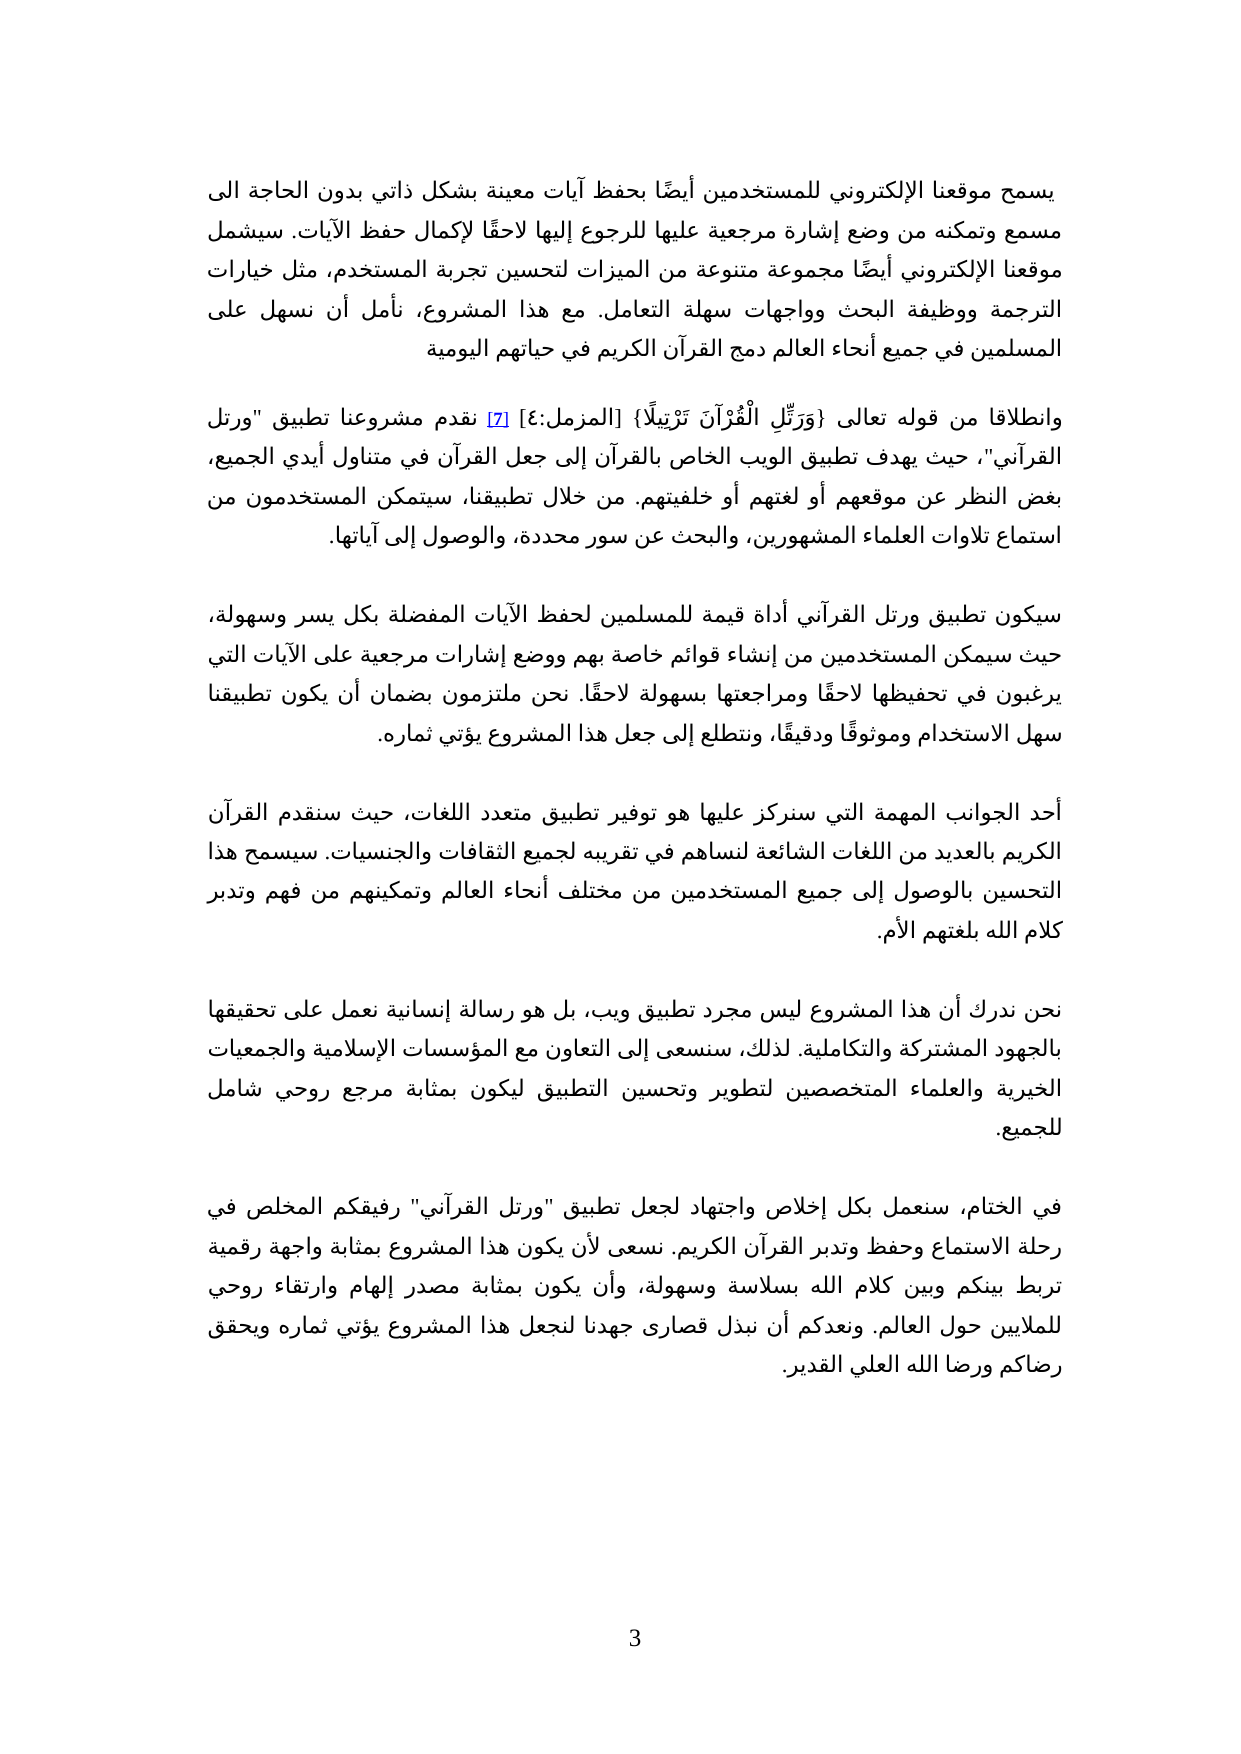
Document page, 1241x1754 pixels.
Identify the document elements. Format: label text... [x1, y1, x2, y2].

subtitle يسمح موقعنا الإلكتروني للمستخدمين أيضًا بحفظ آيات معينة بشكل ذاتي بدون الحاجة الى مسمع وتمكنه من وضع إشارة مرجعية عليها للرجوع إليها لاحقًا لإكمال حفظ الآيات. سيشمل موقعنا الإلكتروني أيضًا مجموعة متنوعة من الميزات لتحسين تجربة المستخدم، مثل خيارات الترجمة ووظيفة البحث وواجهات سهلة التعامل. مع هذا المشروع، نأمل أن نسهل على المسلمين في جميع أنحاء العالم دمج القرآن الكريم في حياتهم اليومية [207, 177, 1063, 361]
text أحد الجوانب المهمة التي سنركز عليها هو توفير تطبيق متعدد اللغات، حيث سنقدم القرآن الكريم بالعديد من اللغات الشائعة لنساهم في تقريبه لجميع الثقافات والجنسيات. سيسمح هذا التحسين بالوصول إلى جميع المستخدمين من مختلف أنحاء العالم وتمكينهم من فهم وتدبر كلام الله بلغتهم الأم. [207, 798, 1063, 943]
text وانطلاقا من قوله تعالى {وَرَتِّلِ الْقُرْآنَ تَرْتِيلًا} [المزمل:٤] [7] نقدم مشروعنا تطبيق "ورتل القرآني"، حيث يهدف تطبيق الويب الخاص بالقرآن إلى جعل القرآن في متناول أيدي الجميع، بغض النظر عن موقعهم أو لغتهم أو خلفيتهم. من خلال تطبيقنا، سيتمكن المستخدمون من استماع تلاوات العلماء المشهورين، والبحث عن سور محددة، والوصول إلى آياتها. [207, 404, 1063, 548]
text سيكون تطبيق ورتل القرآني أداة قيمة للمسلمين لحفظ الآيات المفضلة بكل يسر وسهولة، حيث سيمكن المستخدمين من إنشاء قوائم خاصة بهم ووضع إشارات مرجعية على الآيات التي يرغبون في تحفيظها لاحقًا ومراجعتها بسهولة لاحقًا. نحن ملتزمون بضمان أن يكون تطبيقنا سهل الاستخدام وموثوقًا ودقيقًا، ونتطلع إلى جعل هذا المشروع يؤتي ثماره. [207, 601, 1063, 746]
text نحن ندرك أن هذا المشروع ليس مجرد تطبيق ويب، بل هو رسالة إنسانية نعمل على تحقيقها بالجهود المشتركة والتكاملية. لذلك، سنسعى إلى التعاون مع المؤسسات الإسلامية والجمعيات الخيرية والعلماء المتخصصين لتطوير وتحسين التطبيق ليكون بمثابة مرجع روحي شامل للجميع. [207, 996, 1063, 1141]
text في الختام، سنعمل بكل إخلاص واجتهاد لجعل تطبيق "ورتل القرآني" رفيقكم المخلص في رحلة الاستماع وحفظ وتدبر القرآن الكريم. نسعى لأن يكون هذا المشروع بمثابة واجهة رقمية تربط بينكم وبين كلام الله بسلاسة وسهولة، وأن يكون بمثابة مصدر إلهام وارتقاء روحي للملايين حول العالم. ونعدكم أن نبذل قصارى جهدنا لنجعل هذا المشروع يؤتي ثماره ويحقق رضاكم ورضا الله العلي القدير. [207, 1193, 1063, 1378]
